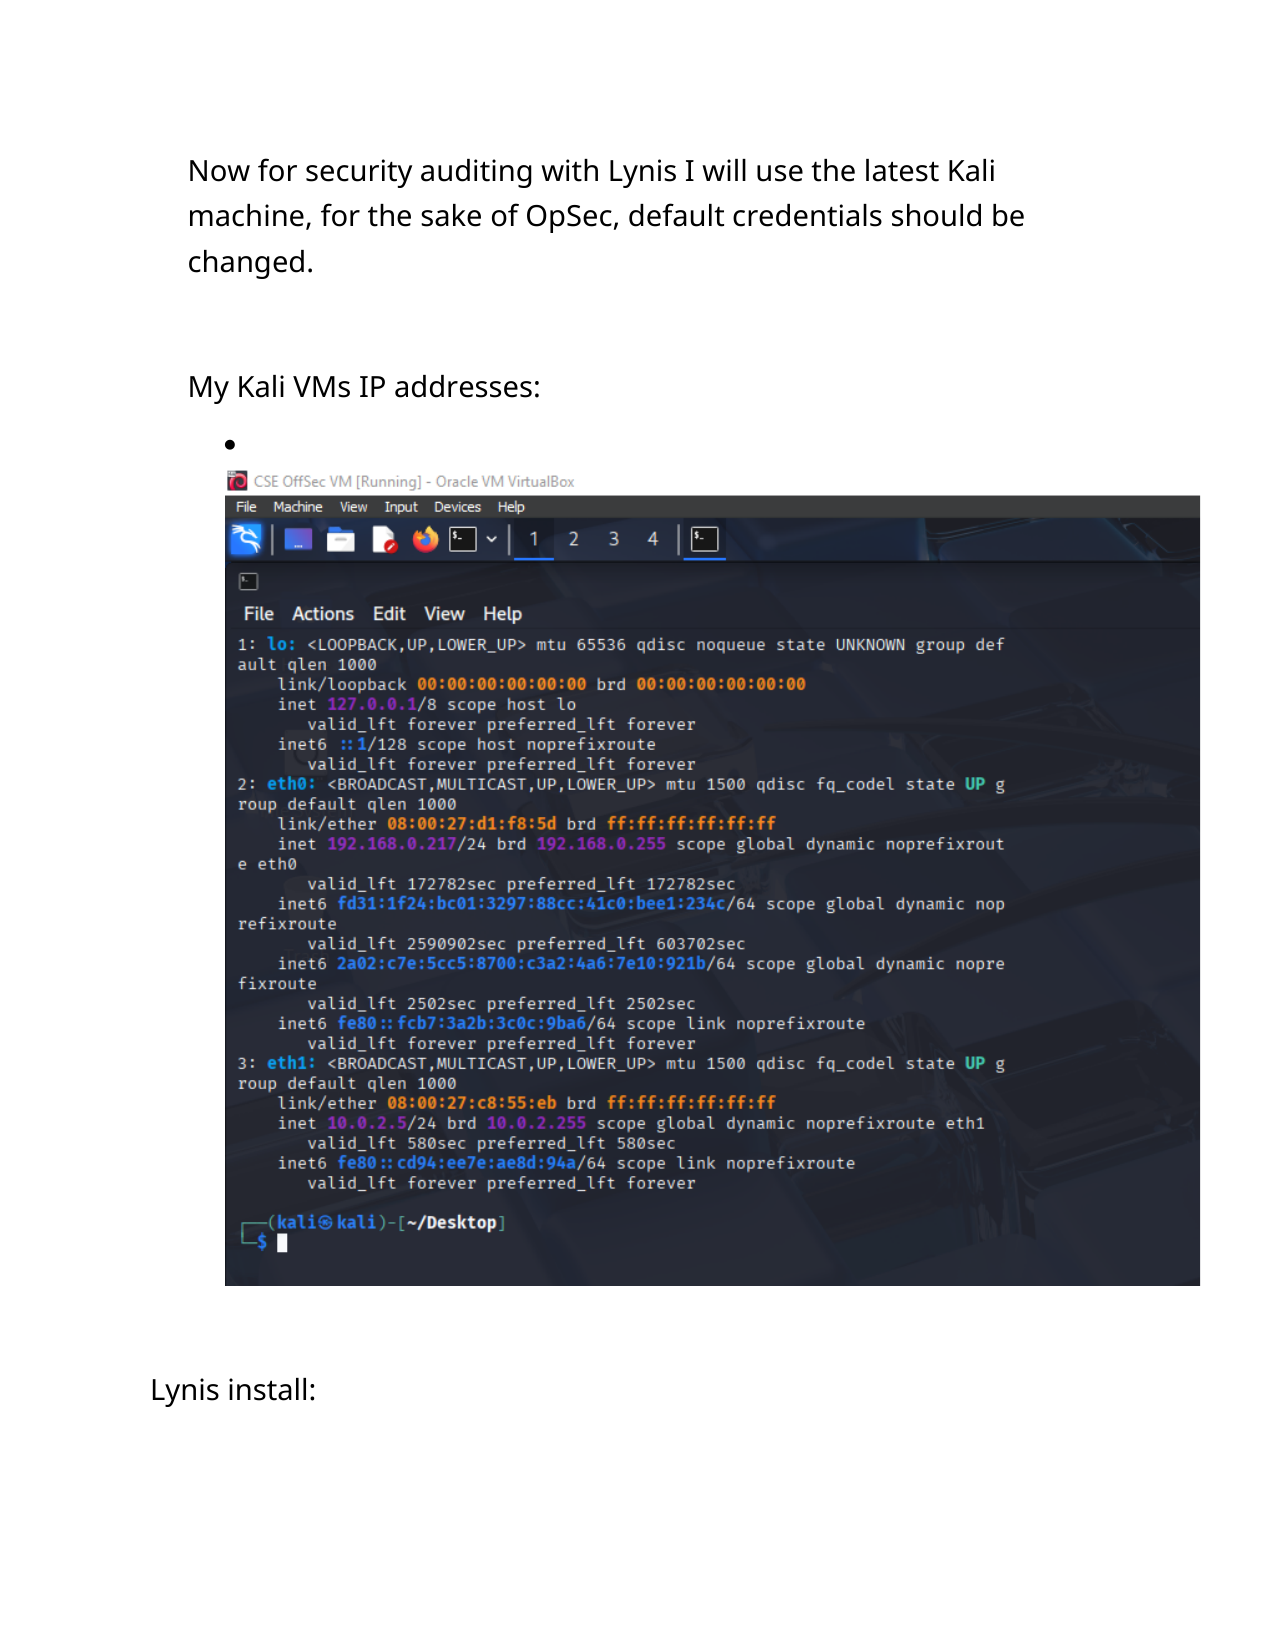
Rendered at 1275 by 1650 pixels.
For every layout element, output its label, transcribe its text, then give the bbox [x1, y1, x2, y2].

text My Kali VMs IP addresses: [187, 366, 1125, 406]
text Now for security auditing with Lynis I will use the latest Kali machine, for the sake of OpSec, default credentials should be changed. [187, 150, 1125, 281]
picture [225, 467, 1200, 1286]
text Lynis install: [150, 1369, 1125, 1409]
